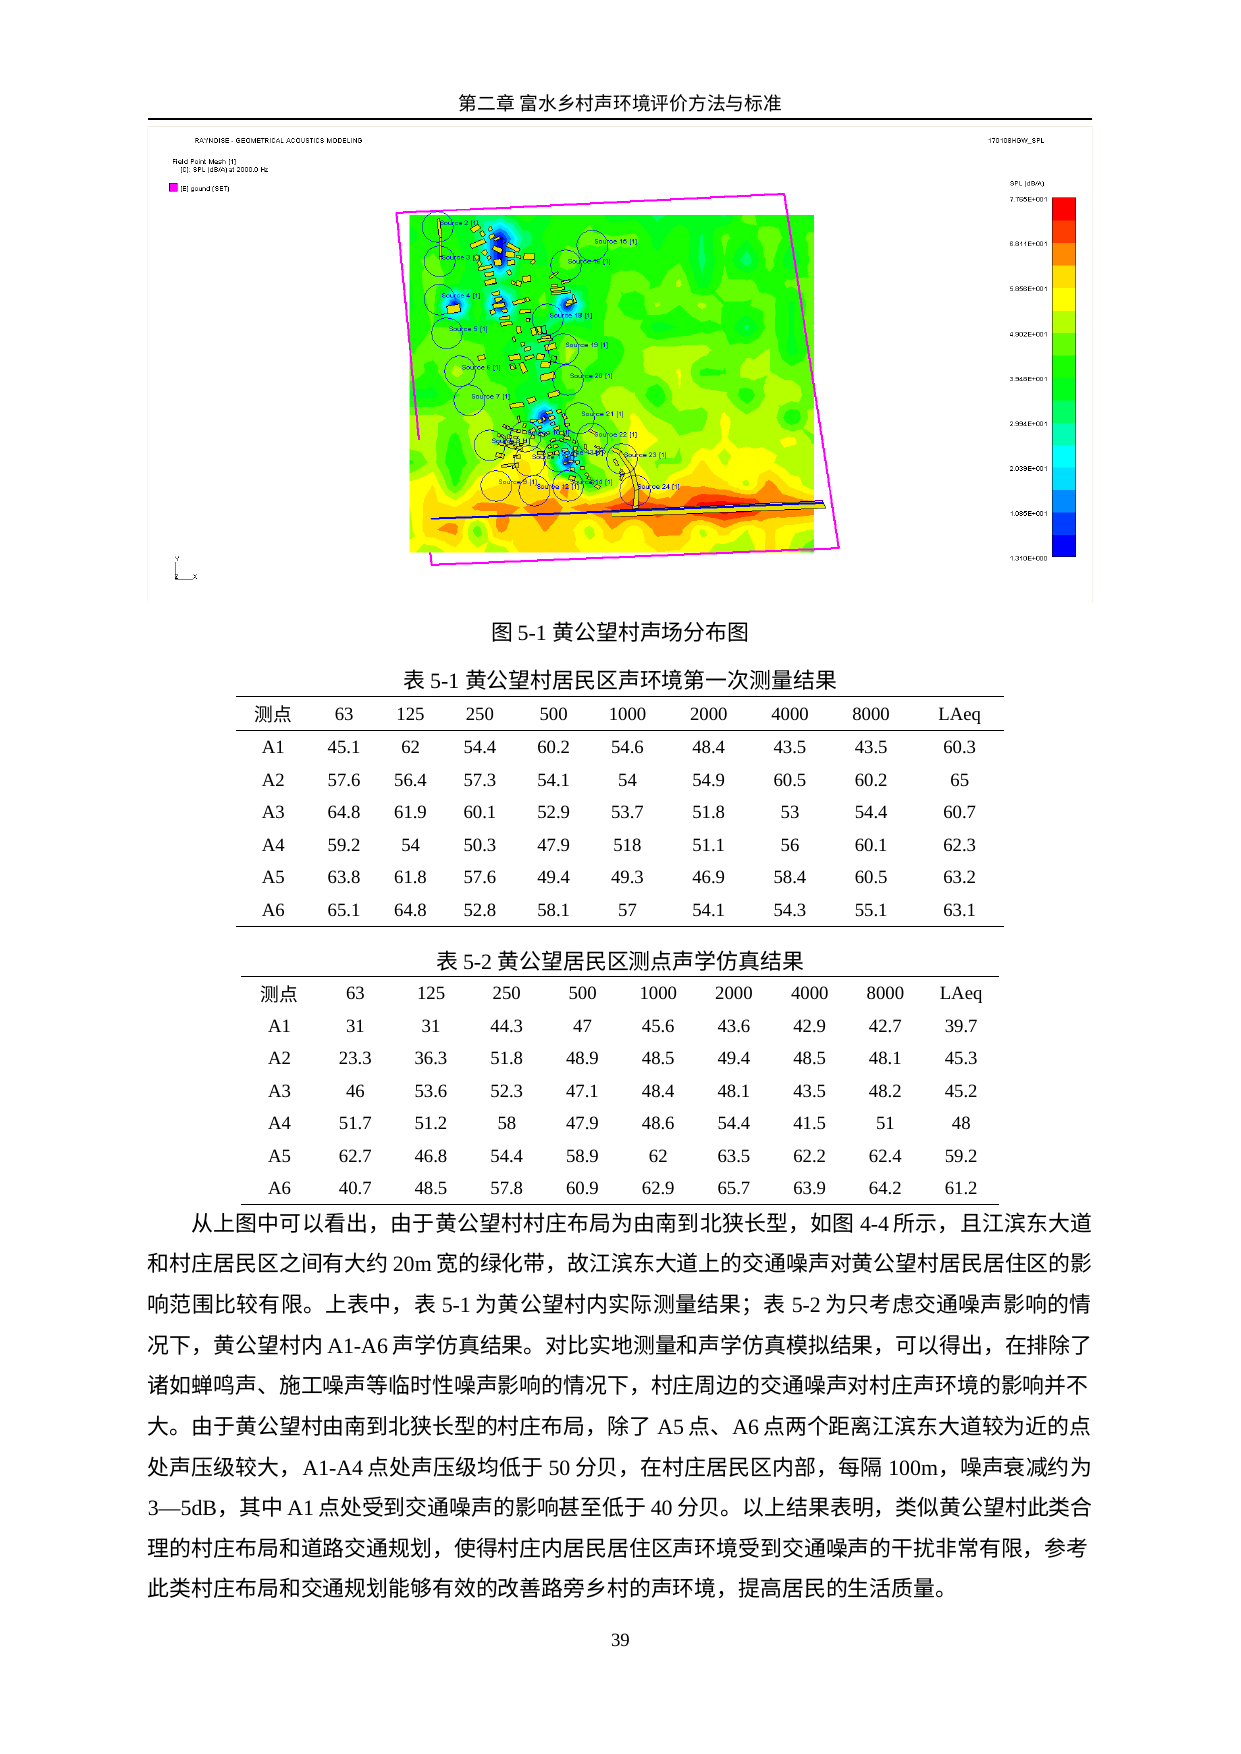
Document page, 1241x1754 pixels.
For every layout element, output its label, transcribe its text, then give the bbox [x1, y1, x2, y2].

table_cell 58.4 [753, 861, 827, 893]
table_header 250 [469, 977, 544, 1009]
table_cell 64.2 [847, 1172, 923, 1204]
table_cell 45.6 [620, 1009, 696, 1042]
table_cell 41.5 [772, 1107, 847, 1139]
table_header LAeq [915, 697, 1004, 730]
table_cell 51.2 [393, 1107, 469, 1139]
table_cell 63.2 [915, 861, 1004, 893]
table_header 2000 [664, 697, 753, 730]
text 图5-1 黄公望村声场分布图 [148, 614, 1092, 647]
table_cell A2 [241, 1042, 317, 1074]
table_cell 54.1 [517, 764, 590, 796]
table_cell 49.4 [517, 861, 590, 893]
table_cell 43.5 [772, 1074, 847, 1107]
table_cell 63.9 [772, 1172, 847, 1204]
table_header 测点 [236, 697, 310, 730]
table_cell 39.7 [923, 1009, 999, 1042]
table_header 1000 [590, 697, 664, 730]
table_cell 46 [317, 1074, 393, 1107]
table_header 4000 [753, 697, 827, 730]
table_cell 54.4 [469, 1139, 544, 1172]
table_cell A3 [236, 796, 310, 828]
table_cell 36.3 [393, 1042, 469, 1074]
table_cell 55.1 [827, 894, 915, 926]
table_cell A5 [236, 861, 310, 893]
table_cell 60.9 [544, 1172, 620, 1204]
table_header 500 [517, 697, 590, 730]
table_cell 54.6 [590, 731, 664, 763]
table_cell 54 [378, 829, 443, 861]
table_cell 518 [590, 829, 664, 861]
table_cell 65.1 [310, 894, 378, 926]
table_cell 53.6 [393, 1074, 469, 1107]
table_cell 40.7 [317, 1172, 393, 1204]
table_header LAeq [923, 977, 999, 1009]
table_cell 62.9 [620, 1172, 696, 1204]
picture [147, 126, 1093, 603]
table_cell 47 [544, 1009, 620, 1042]
table_cell 60.5 [753, 764, 827, 796]
table_cell 54 [590, 764, 664, 796]
table_cell 46.8 [393, 1139, 469, 1172]
table_cell 48.1 [847, 1042, 923, 1074]
table_cell 58.9 [544, 1139, 620, 1172]
table_cell 58 [469, 1107, 544, 1139]
table_cell A1 [236, 731, 310, 763]
table_cell 60.1 [827, 829, 915, 861]
table_header 测点 [241, 977, 317, 1009]
table_cell 47.1 [544, 1074, 620, 1107]
table_cell 31 [317, 1009, 393, 1042]
table_cell 43.5 [827, 731, 915, 763]
table_cell 54.4 [443, 731, 517, 763]
table_cell 61.8 [378, 861, 443, 893]
table_cell 49.4 [696, 1042, 772, 1074]
table_cell 60.7 [915, 796, 1004, 828]
table_cell 63.5 [696, 1139, 772, 1172]
table_cell 60.2 [827, 764, 915, 796]
table_cell 56 [753, 829, 827, 861]
table_cell 48.5 [772, 1042, 847, 1074]
table_cell 45.1 [310, 731, 378, 763]
table_cell 53 [753, 796, 827, 828]
table_cell 48.1 [696, 1074, 772, 1107]
table_cell 62.2 [772, 1139, 847, 1172]
table_cell 62 [378, 731, 443, 763]
table_cell 57.3 [443, 764, 517, 796]
table_cell A4 [236, 829, 310, 861]
table_cell 48.6 [620, 1107, 696, 1139]
table_cell 48.5 [393, 1172, 469, 1204]
table_cell 51 [847, 1107, 923, 1139]
table_cell 45.2 [923, 1074, 999, 1107]
table_cell 62.4 [847, 1139, 923, 1172]
table_cell 48.9 [544, 1042, 620, 1074]
table_cell 51.1 [664, 829, 753, 861]
table_cell A2 [236, 764, 310, 796]
table_cell 47.9 [544, 1107, 620, 1139]
table_cell 64.8 [310, 796, 378, 828]
table_cell A6 [236, 894, 310, 926]
table_cell 52.3 [469, 1074, 544, 1107]
table_header 2000 [696, 977, 772, 1009]
table_header 500 [544, 977, 620, 1009]
table_cell 51.7 [317, 1107, 393, 1139]
table_header 8000 [827, 697, 915, 730]
table_cell 48 [923, 1107, 999, 1139]
table_cell 52.8 [443, 894, 517, 926]
table_cell 54.1 [664, 894, 753, 926]
table_header 125 [393, 977, 469, 1009]
table_cell 57 [590, 894, 664, 926]
table_cell A4 [241, 1107, 317, 1139]
table_cell 60.1 [443, 796, 517, 828]
table_cell 45.3 [923, 1042, 999, 1074]
table_cell 44.3 [469, 1009, 544, 1042]
table_cell 56.4 [378, 764, 443, 796]
table_header 1000 [620, 977, 696, 1009]
table_cell 51.8 [664, 796, 753, 828]
text 表5-1 黄公望村居民区声环境第一次测量结果 [148, 663, 1092, 696]
table_cell 42.7 [847, 1009, 923, 1042]
table_cell 57.6 [443, 861, 517, 893]
table_cell 54.3 [753, 894, 827, 926]
table_cell 53.7 [590, 796, 664, 828]
table_cell 52.9 [517, 796, 590, 828]
table_cell 59.2 [310, 829, 378, 861]
table_cell 23.3 [317, 1042, 393, 1074]
table_cell 58.1 [517, 894, 590, 926]
table_header 63 [310, 697, 378, 730]
text 从上图中可以看出，由于黄公望村村庄布局为由南到北狭长型，如图4-4所示，且江滨东大道和村庄居民区之间有大约20m宽的绿化带，故江滨东大道上的交通噪声对黄公望村居民居住区的影响范围比较有限。上表中，表5-1为黄公望村内实际测量结果；表5-2为只考虑交通噪声影响的情况下，黄公望村内A1-A6声学仿真结果。对比实地测量和声学仿真模拟结果，可以得出，在排除了诸如蝉鸣声、施工噪声等临时性噪声影响的情况下，村庄周边的交通噪声对村庄声环境的影响并不大。由于黄公望村由南到北狭长型的村庄布局，除了A5点、A6点两个距离江滨东大道较为近的点处声压级较大，A1-A4点处声压级均低于50分贝，在村庄居民区内部，每隔100m，噪声衰减约为3—5dB，其中A1点处受到交通噪声的影响甚至低于40分贝。以上结果表明，类似黄公望村此类合理的村庄布局和道路交通规划，使得村庄内居民居住区声环境受到交通噪声的干扰非常有限，参考此类村庄布局和交通规划能够有效的改善路旁乡村的声环境，提高居民的生活质量。 [148, 1205, 1092, 1603]
table_cell 61.9 [378, 796, 443, 828]
table_cell A3 [241, 1074, 317, 1107]
table_cell 54.4 [696, 1107, 772, 1139]
table_cell 57.8 [469, 1172, 544, 1204]
table_cell 48.4 [664, 731, 753, 763]
table_cell 63.1 [915, 894, 1004, 926]
table_cell 62.3 [915, 829, 1004, 861]
table_header 63 [317, 977, 393, 1009]
table_cell 49.3 [590, 861, 664, 893]
table_cell 54.4 [827, 796, 915, 828]
table_cell 42.9 [772, 1009, 847, 1042]
table_header 4000 [772, 977, 847, 1009]
table_cell A5 [241, 1139, 317, 1172]
table_cell A6 [241, 1172, 317, 1204]
table_cell 51.8 [469, 1042, 544, 1074]
table_cell 62.7 [317, 1139, 393, 1172]
table_cell 47.9 [517, 829, 590, 861]
table_cell 64.8 [378, 894, 443, 926]
text 表5-2 黄公望居民区测点声学仿真结果 [148, 943, 1092, 976]
table_cell 65 [915, 764, 1004, 796]
table_cell 60.5 [827, 861, 915, 893]
table_cell 50.3 [443, 829, 517, 861]
table_cell 43.5 [753, 731, 827, 763]
table_cell 54.9 [664, 764, 753, 796]
table_cell 48.5 [620, 1042, 696, 1074]
table_header 125 [378, 697, 443, 730]
table_cell 65.7 [696, 1172, 772, 1204]
table_cell 31 [393, 1009, 469, 1042]
table_cell 62 [620, 1139, 696, 1172]
table_header 250 [443, 697, 517, 730]
table_header 8000 [847, 977, 923, 1009]
table_cell 48.4 [620, 1074, 696, 1107]
table_cell 48.2 [847, 1074, 923, 1107]
table_cell 57.6 [310, 764, 378, 796]
table_cell 61.2 [923, 1172, 999, 1204]
table_cell 59.2 [923, 1139, 999, 1172]
table_cell A1 [241, 1009, 317, 1042]
table_cell 43.6 [696, 1009, 772, 1042]
table_cell 46.9 [664, 861, 753, 893]
table_cell 60.2 [517, 731, 590, 763]
table_cell 63.8 [310, 861, 378, 893]
table_cell 60.3 [915, 731, 1004, 763]
